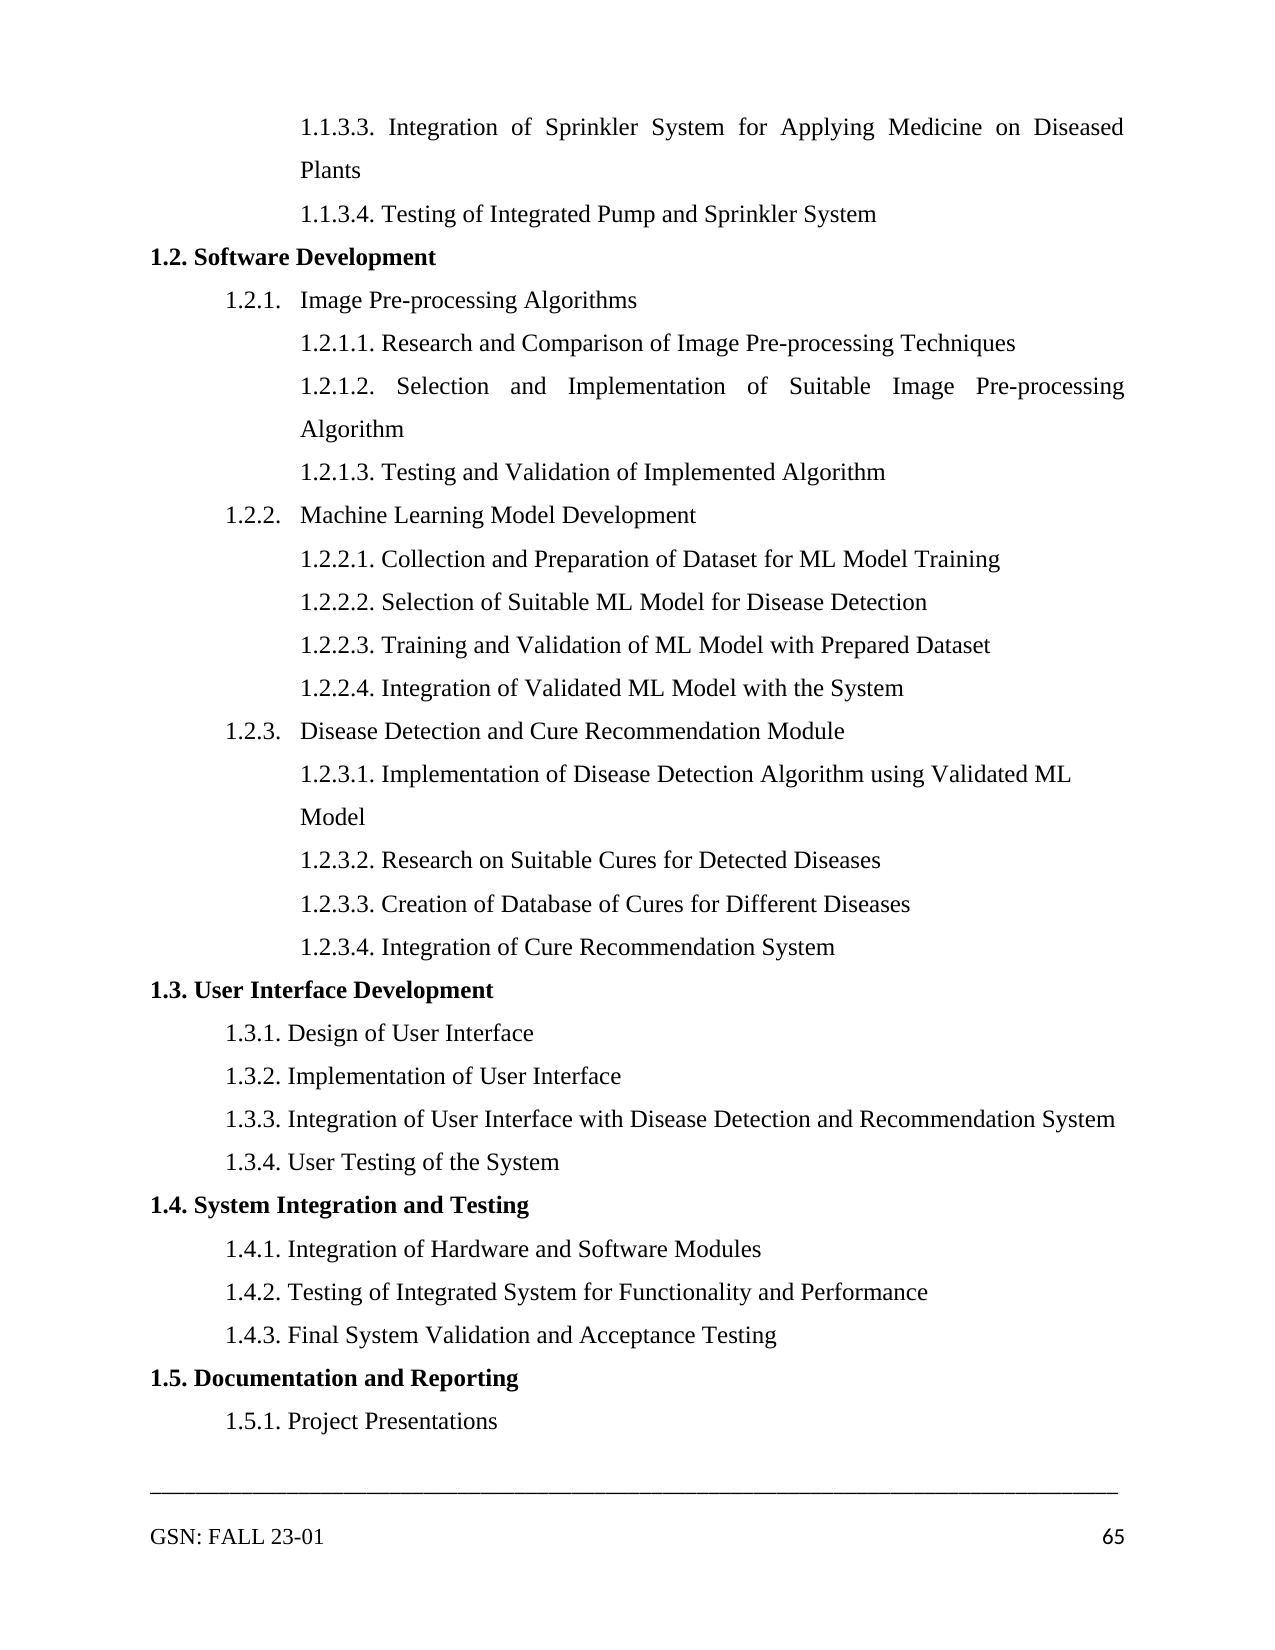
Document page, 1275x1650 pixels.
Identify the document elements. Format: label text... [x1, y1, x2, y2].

text 1.4.1. Integration of Hardware and Software Modules [225, 1234, 1125, 1262]
text 1.3.4. User Testing of the System [225, 1147, 1125, 1176]
text 1.5.1. Project Presentations [225, 1406, 1125, 1435]
text 1.3.2. Implementation of User Interface [225, 1061, 1125, 1090]
text 1.2.3.4. Integration of Cure Recommendation System [300, 932, 1125, 961]
text 1.4.3. Final System Validation and Acceptance Testing [225, 1320, 1125, 1349]
text 1.2.1.3. Testing and Validation of Implemented Algorithm [300, 457, 1125, 486]
text 1.2.3.1. Implementation of Disease Detection Algorithm using Validated ML Model [300, 759, 1125, 831]
text 1.4.2. Testing of Integrated System for Functionality and Performance [225, 1277, 1125, 1306]
text 1.2.2.4. Integration of Validated ML Model with the System [300, 673, 1125, 702]
text 1.4. System Integration and Testing [150, 1191, 1125, 1219]
text 1.2.1.2. Selection and Implementation of Suitable Image Pre-processing Algorithm [300, 371, 1125, 443]
text 1.1.3.3. Integration of Sprinkler System for Applying Medicine on Diseased Plants [300, 112, 1125, 184]
text 1.2.2. Machine Learning Model Development [150, 501, 1125, 529]
text 1.2.2.1. Collection and Preparation of Dataset for ML Model Training [300, 544, 1125, 572]
text 1.1.3.4. Testing of Integrated Pump and Sprinkler System [300, 199, 1125, 227]
text 1.3.1. Design of User Interface [225, 1018, 1125, 1047]
text 1.2.1. Image Pre-processing Algorithms [150, 285, 1125, 314]
text 1.2.3.3. Creation of Database of Cures for Different Diseases [300, 889, 1125, 917]
text 1.3.3. Integration of User Interface with Disease Detection and Recommendation System [225, 1104, 1125, 1133]
text 1.3. User Interface Development [150, 975, 1125, 1004]
text 1.2.1.1. Research and Comparison of Image Pre-processing Techniques [300, 328, 1125, 357]
text 1.5. Documentation and Reporting [150, 1363, 1125, 1392]
text 1.2. Software Development [150, 242, 1125, 271]
text 1.2.2.2. Selection of Suitable ML Model for Disease Detection [300, 587, 1125, 616]
text 1.2.3. Disease Detection and Cure Recommendation Module [150, 716, 1125, 745]
text 1.2.2.3. Training and Validation of ML Model with Prepared Dataset [300, 630, 1125, 659]
text 1.2.3.2. Research on Suitable Cures for Detected Diseases [300, 846, 1125, 874]
